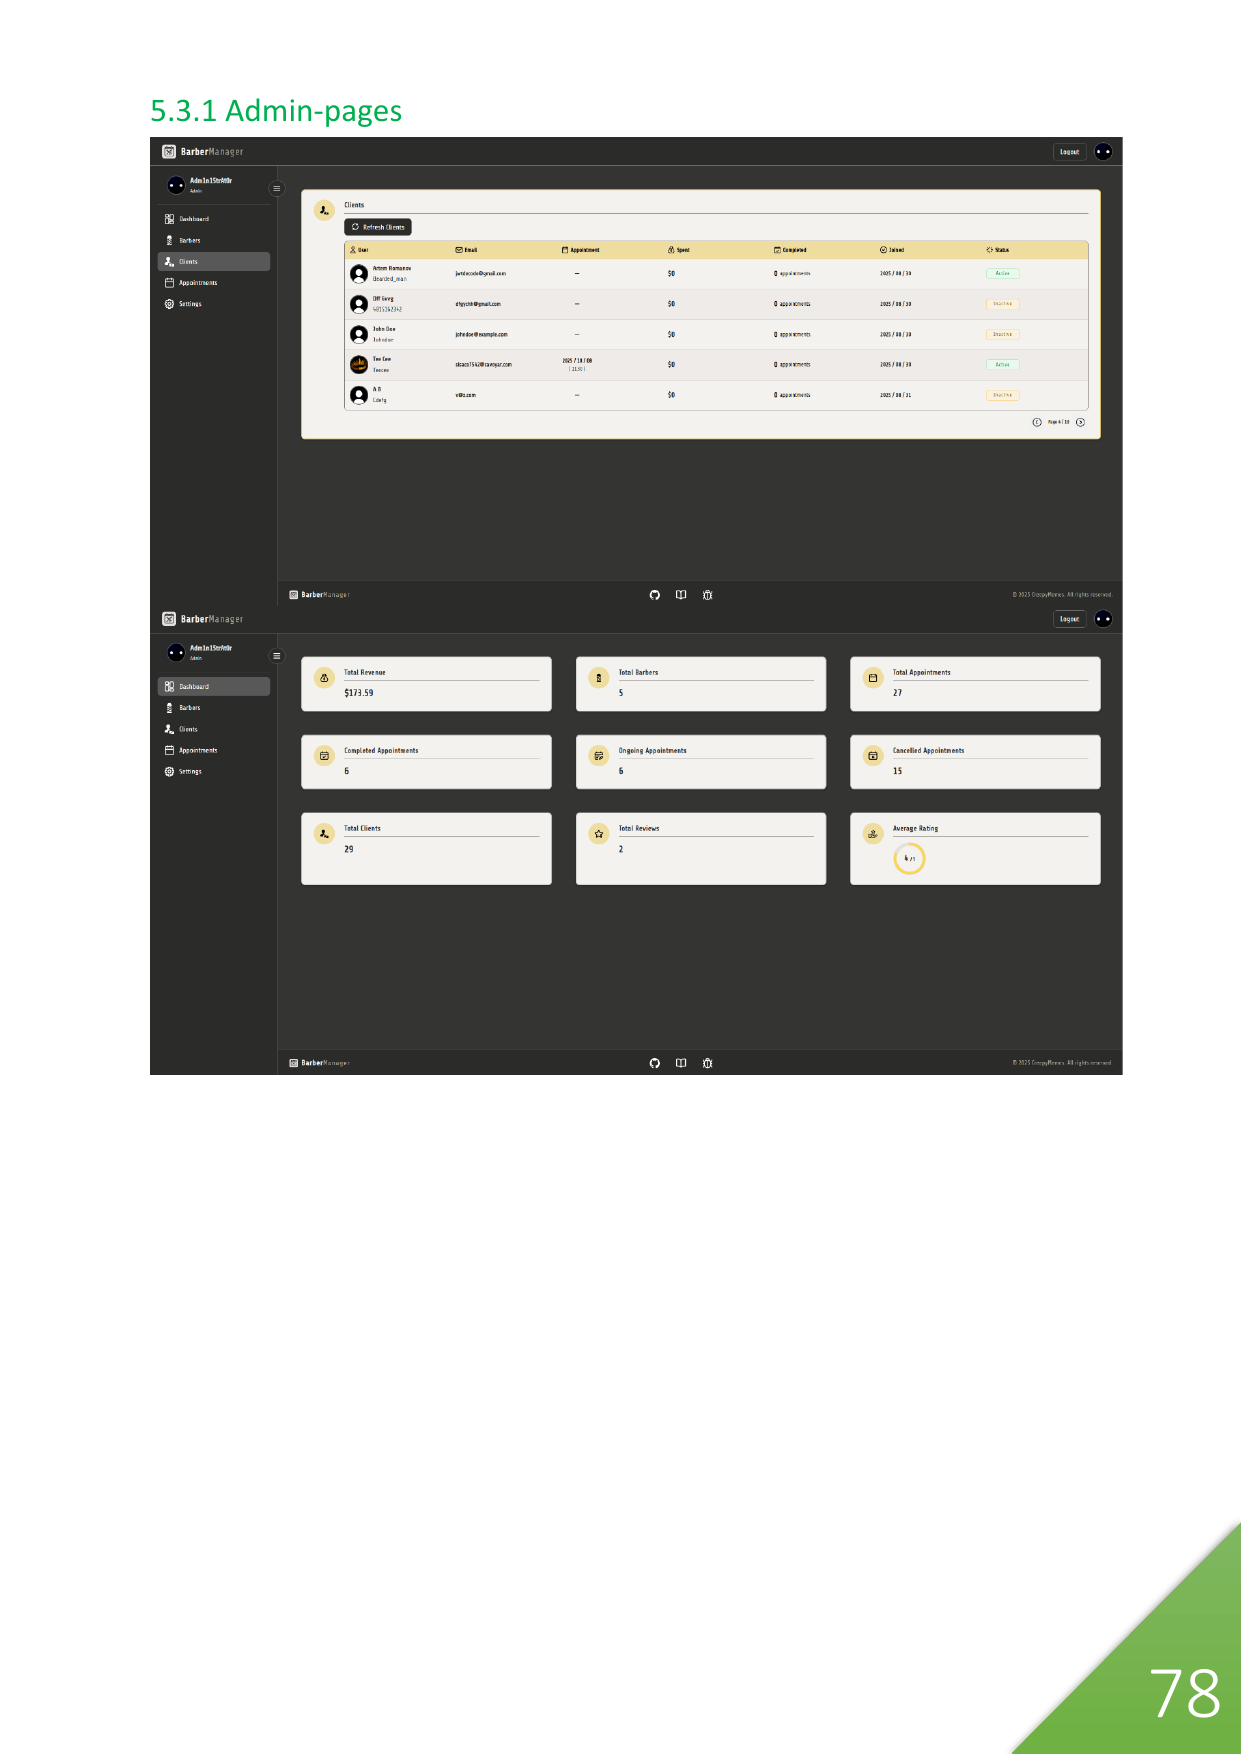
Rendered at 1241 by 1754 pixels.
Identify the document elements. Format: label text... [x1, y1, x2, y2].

picture [150, 137, 1123, 1075]
text 5.3.1 Admin-pages [150, 89, 1122, 129]
